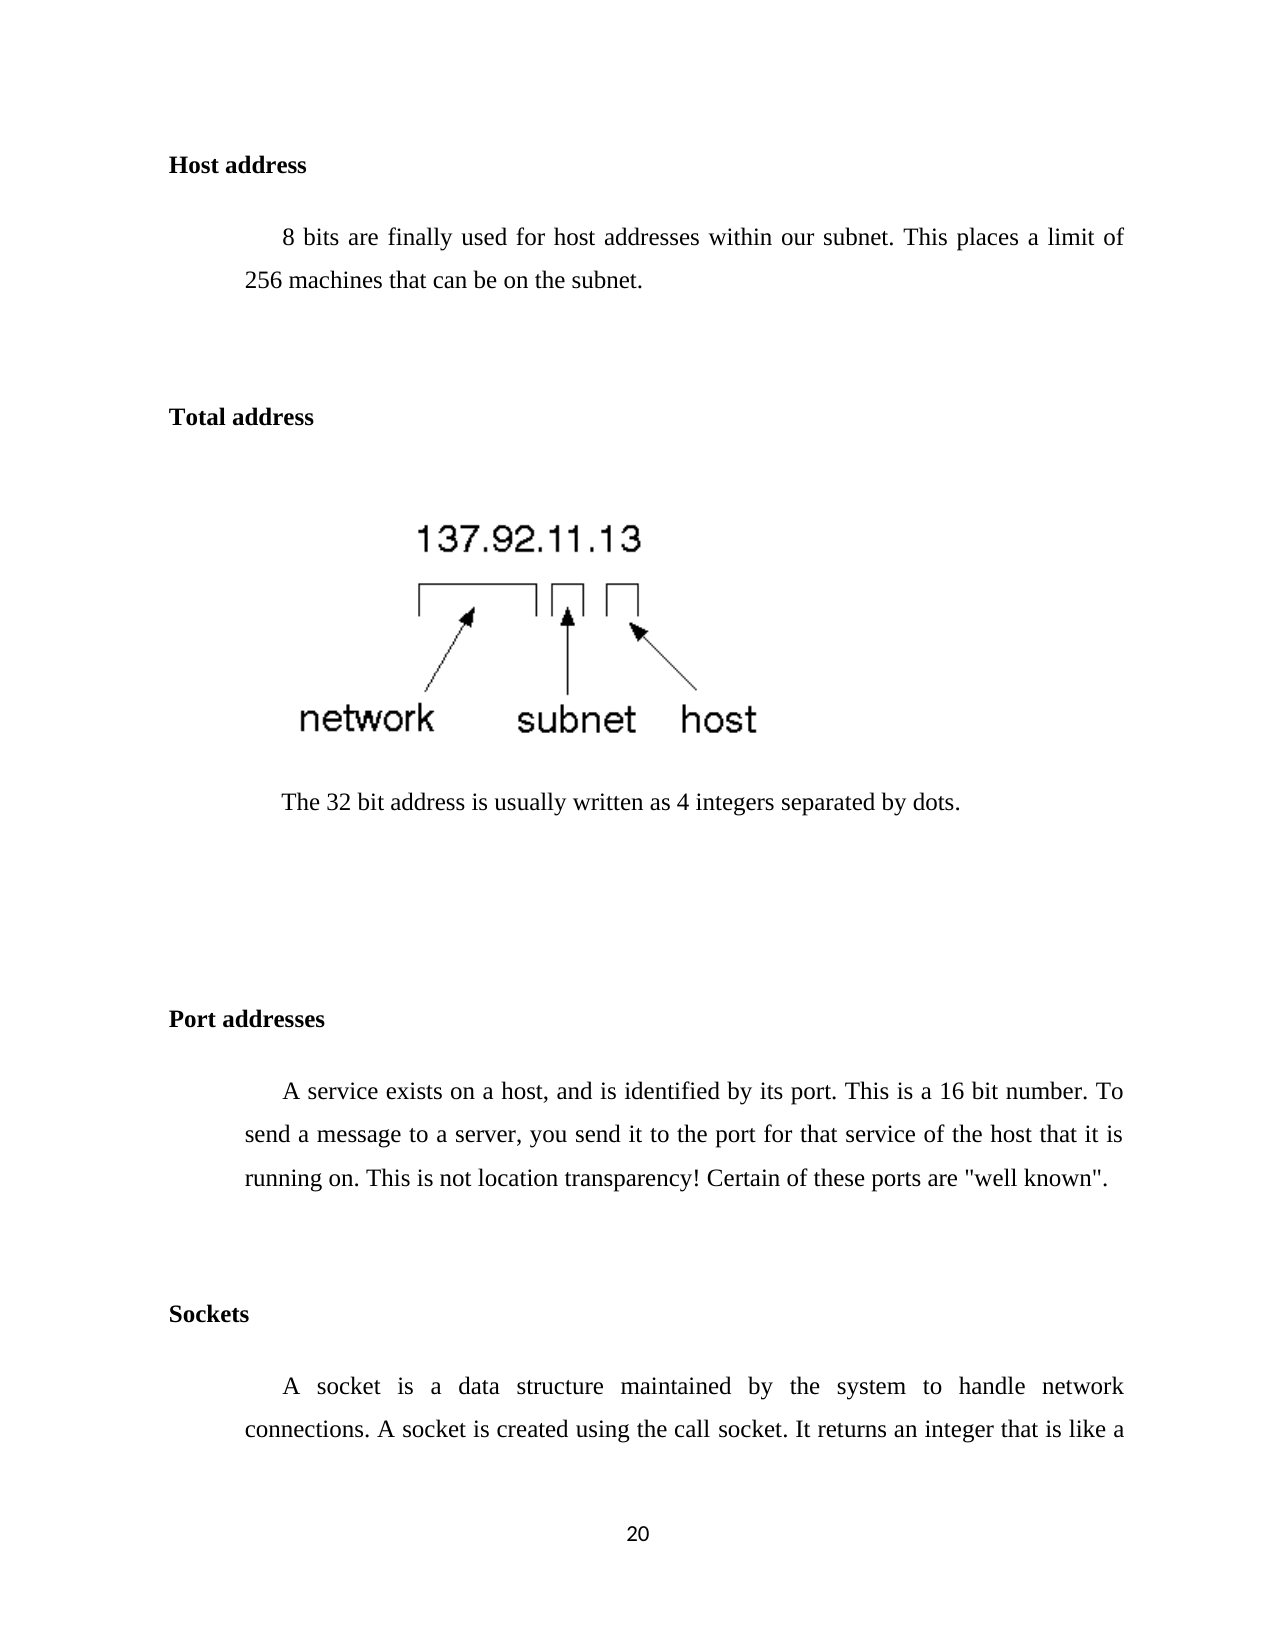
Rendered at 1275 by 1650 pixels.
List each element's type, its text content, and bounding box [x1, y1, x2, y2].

text 8 bits are finally used for host addresses within our subnet. This places a limit of 256 machines that can be on the subnet. [244, 222, 1125, 294]
subtitle Sockets [150, 1299, 1125, 1328]
subtitle Total address [150, 402, 1125, 430]
subtitle Host address [150, 150, 1125, 179]
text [244, 1371, 1125, 1443]
picture [281, 517, 797, 744]
text The 32 bit address is usually written as 4 integers separated by dots. [244, 787, 1125, 816]
subtitle Port addresses [150, 1004, 1125, 1033]
text A service exists on a host, and is identified by its port. This is a 16 bit number. To send a message to a server, you send it to the port for that service of the host that it is running on. This is not location transparency! Certain of these ports are "well known". [244, 1076, 1125, 1191]
